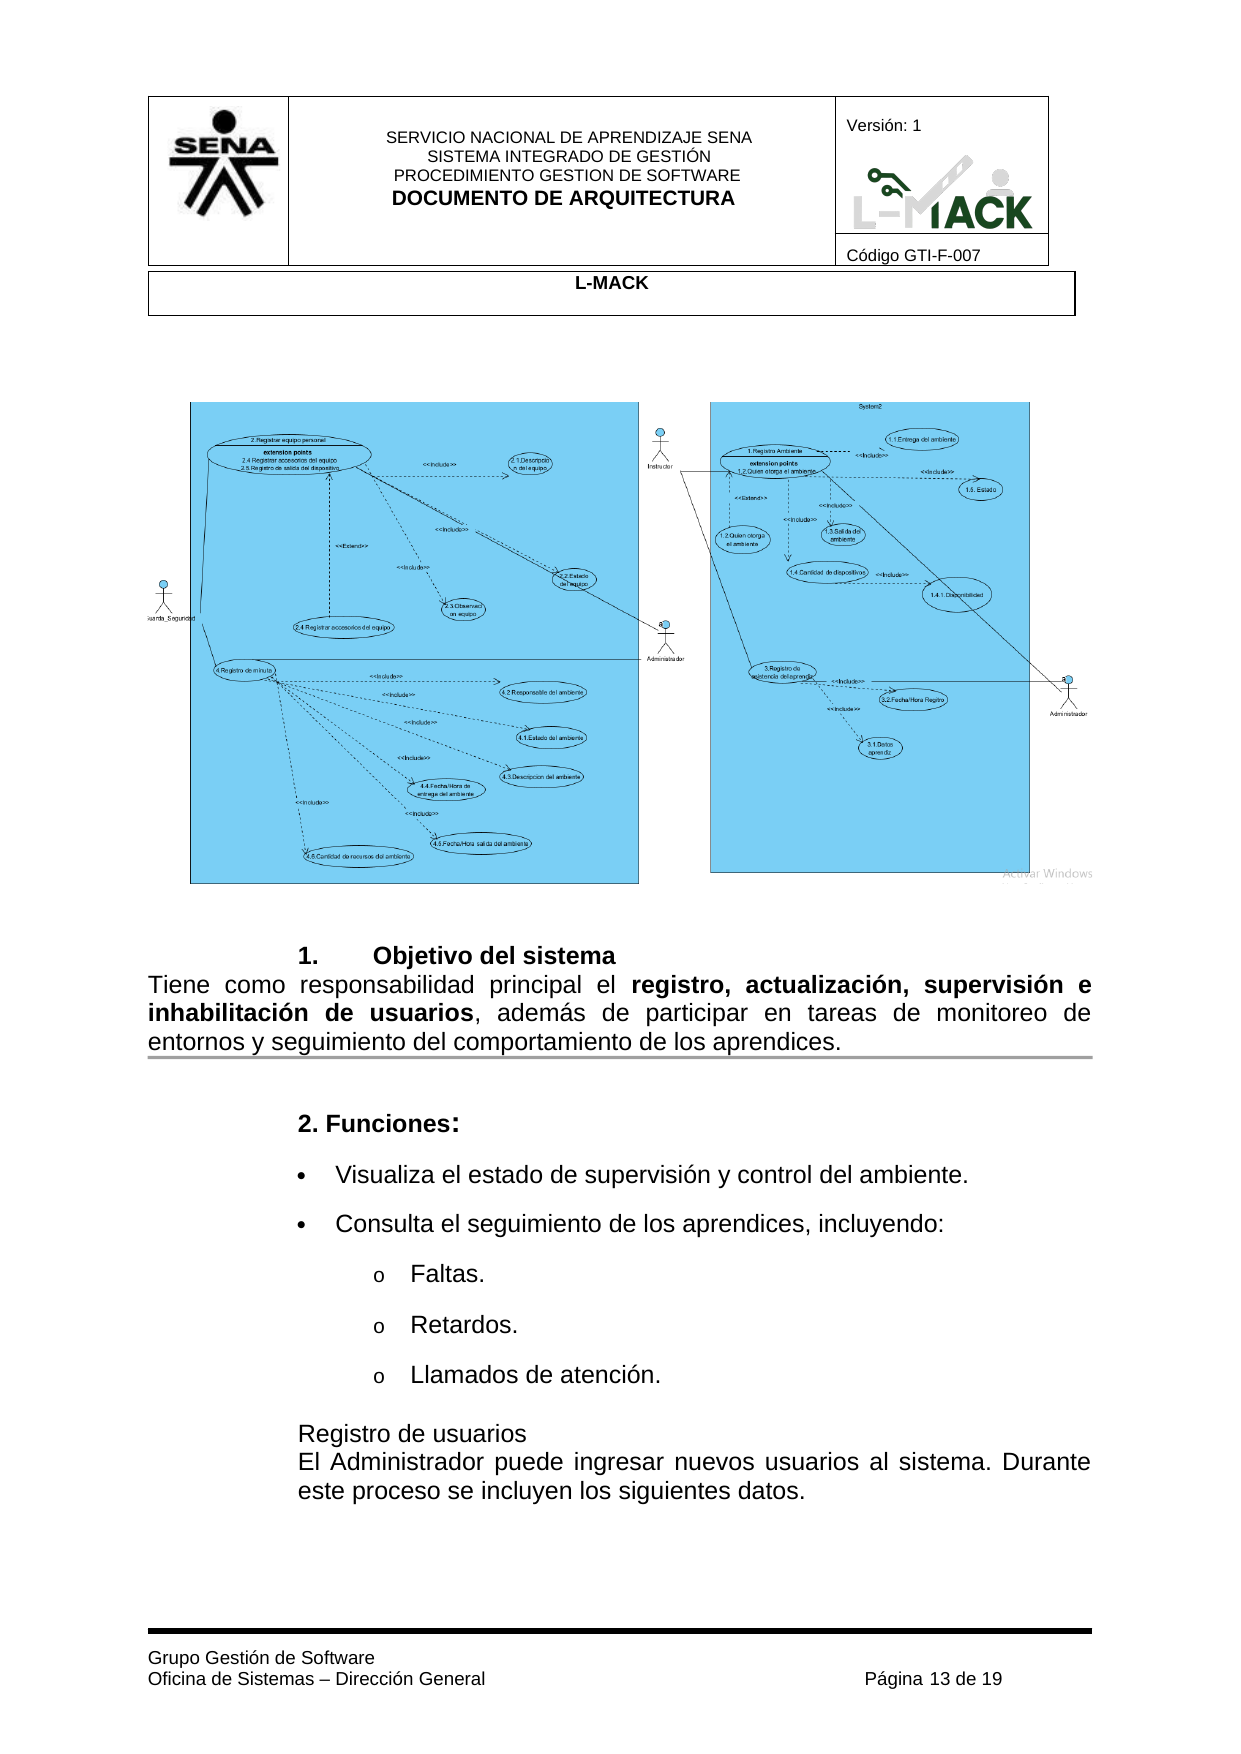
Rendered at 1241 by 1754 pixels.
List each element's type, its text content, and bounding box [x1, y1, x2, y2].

text Tiene como responsabilidad principal el registro, actualización, supervisión e inhabilitación de usuarios, además de participar en tareas de monitoreo de entornos y seguimiento del comportamiento de los aprendices. [148, 970, 1092, 1055]
picture [167, 106, 281, 221]
picture [147, 402, 1093, 884]
subtitle Retardos. [373, 1309, 1092, 1339]
subtitle Consulta el seguimiento de los aprendices, incluyendo: [298, 1209, 1092, 1238]
text Registro de usuarios [298, 1418, 1092, 1447]
subtitle Objetivo del sistema [298, 941, 1092, 970]
subtitle Faltas. [373, 1259, 1092, 1289]
subtitle Llamados de atención. [373, 1360, 1092, 1390]
subtitle 2. Funciones: [298, 1106, 1092, 1139]
text El Administrador puede ingresar nuevos usuarios al sistema. Durante este proceso se incluyen los siguientes datos. [298, 1447, 1092, 1505]
subtitle Visualiza el estado de supervisión y control del ambiente. [298, 1160, 1092, 1189]
picture [846, 149, 1036, 233]
